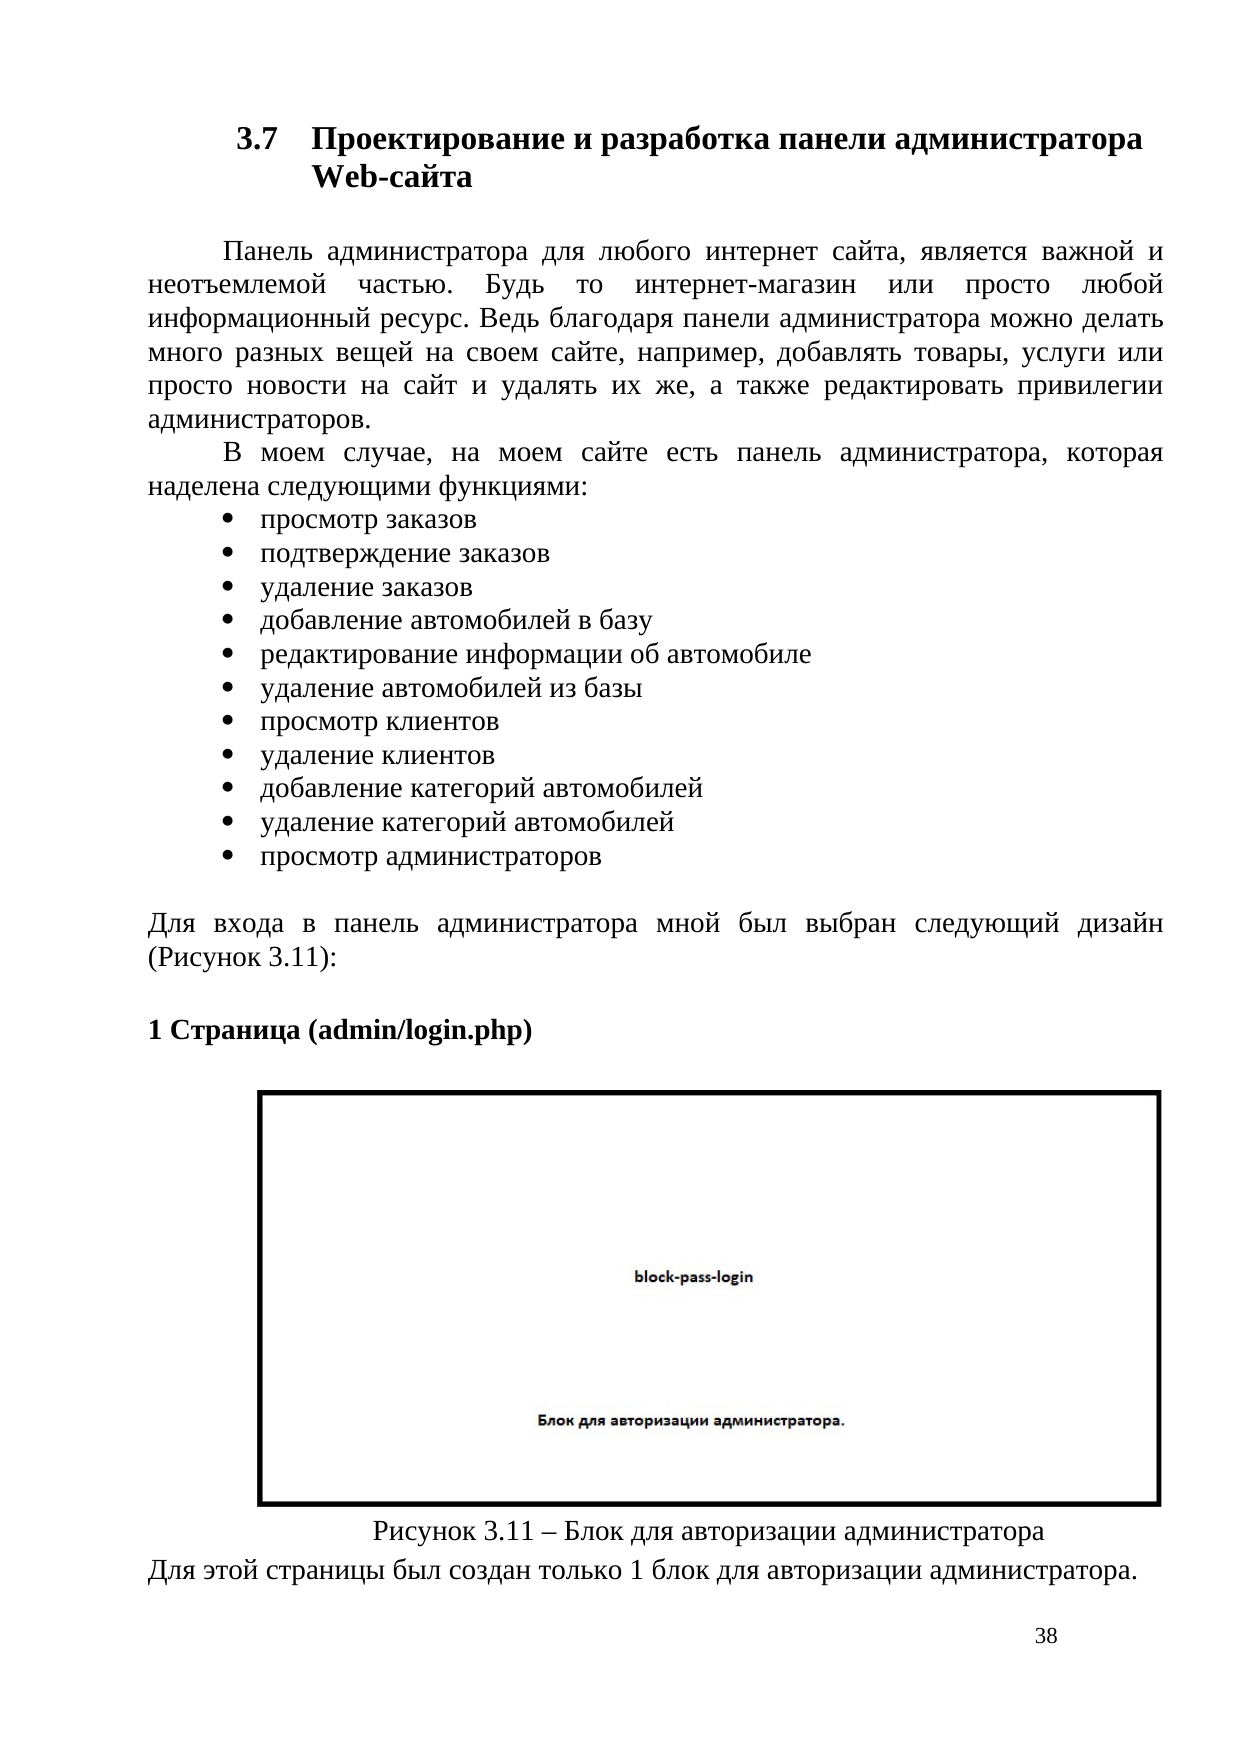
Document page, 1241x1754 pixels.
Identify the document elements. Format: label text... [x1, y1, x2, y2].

list просмотр администраторов [223, 838, 1164, 872]
list подтверждение заказов [223, 535, 1164, 569]
text Для входа в панель администратора мной был выбран следующий дизайн (Рисунок 3.11): [148, 905, 1164, 972]
text 1 Страница (admin/login.php) [148, 1012, 1165, 1046]
list редактирование информации об автомобиле [223, 636, 1164, 670]
text В моем случае, на моем сайте есть панель администратора, которая наделена следующими функциями: [148, 434, 1164, 501]
list просмотр заказов [223, 501, 1164, 535]
text Панель администратора для любого интернет сайта, является важной и неотъемлемой частью. Будь то интернет-магазин или просто любой информационный ресурс. Ведь благодаря панели администратора можно делать много разных вещей на своем сайте, например, добавлять товары, услуги или просто новости на сайт и удалять их же, а также редактировать привилегии администраторов. [148, 233, 1164, 434]
list добавление категорий автомобилей [223, 771, 1164, 804]
list удаление заказов [223, 569, 1164, 602]
list просмотр клиентов [223, 703, 1164, 737]
list добавление автомобилей в базу [223, 602, 1164, 636]
list удаление автомобилей из базы [223, 670, 1164, 703]
list удаление категорий автомобилей [223, 804, 1164, 838]
list удаление клиентов [223, 737, 1164, 771]
text Для этой страницы был создан только 1 блок для авторизации администратора. [148, 1552, 1165, 1586]
subtitle Проектирование и разработка панели администратора Web-сайта [236, 118, 1164, 195]
text Рисунок 3.11 – Блок для авторизации администратора [148, 1513, 1165, 1547]
picture [256, 1090, 1162, 1508]
